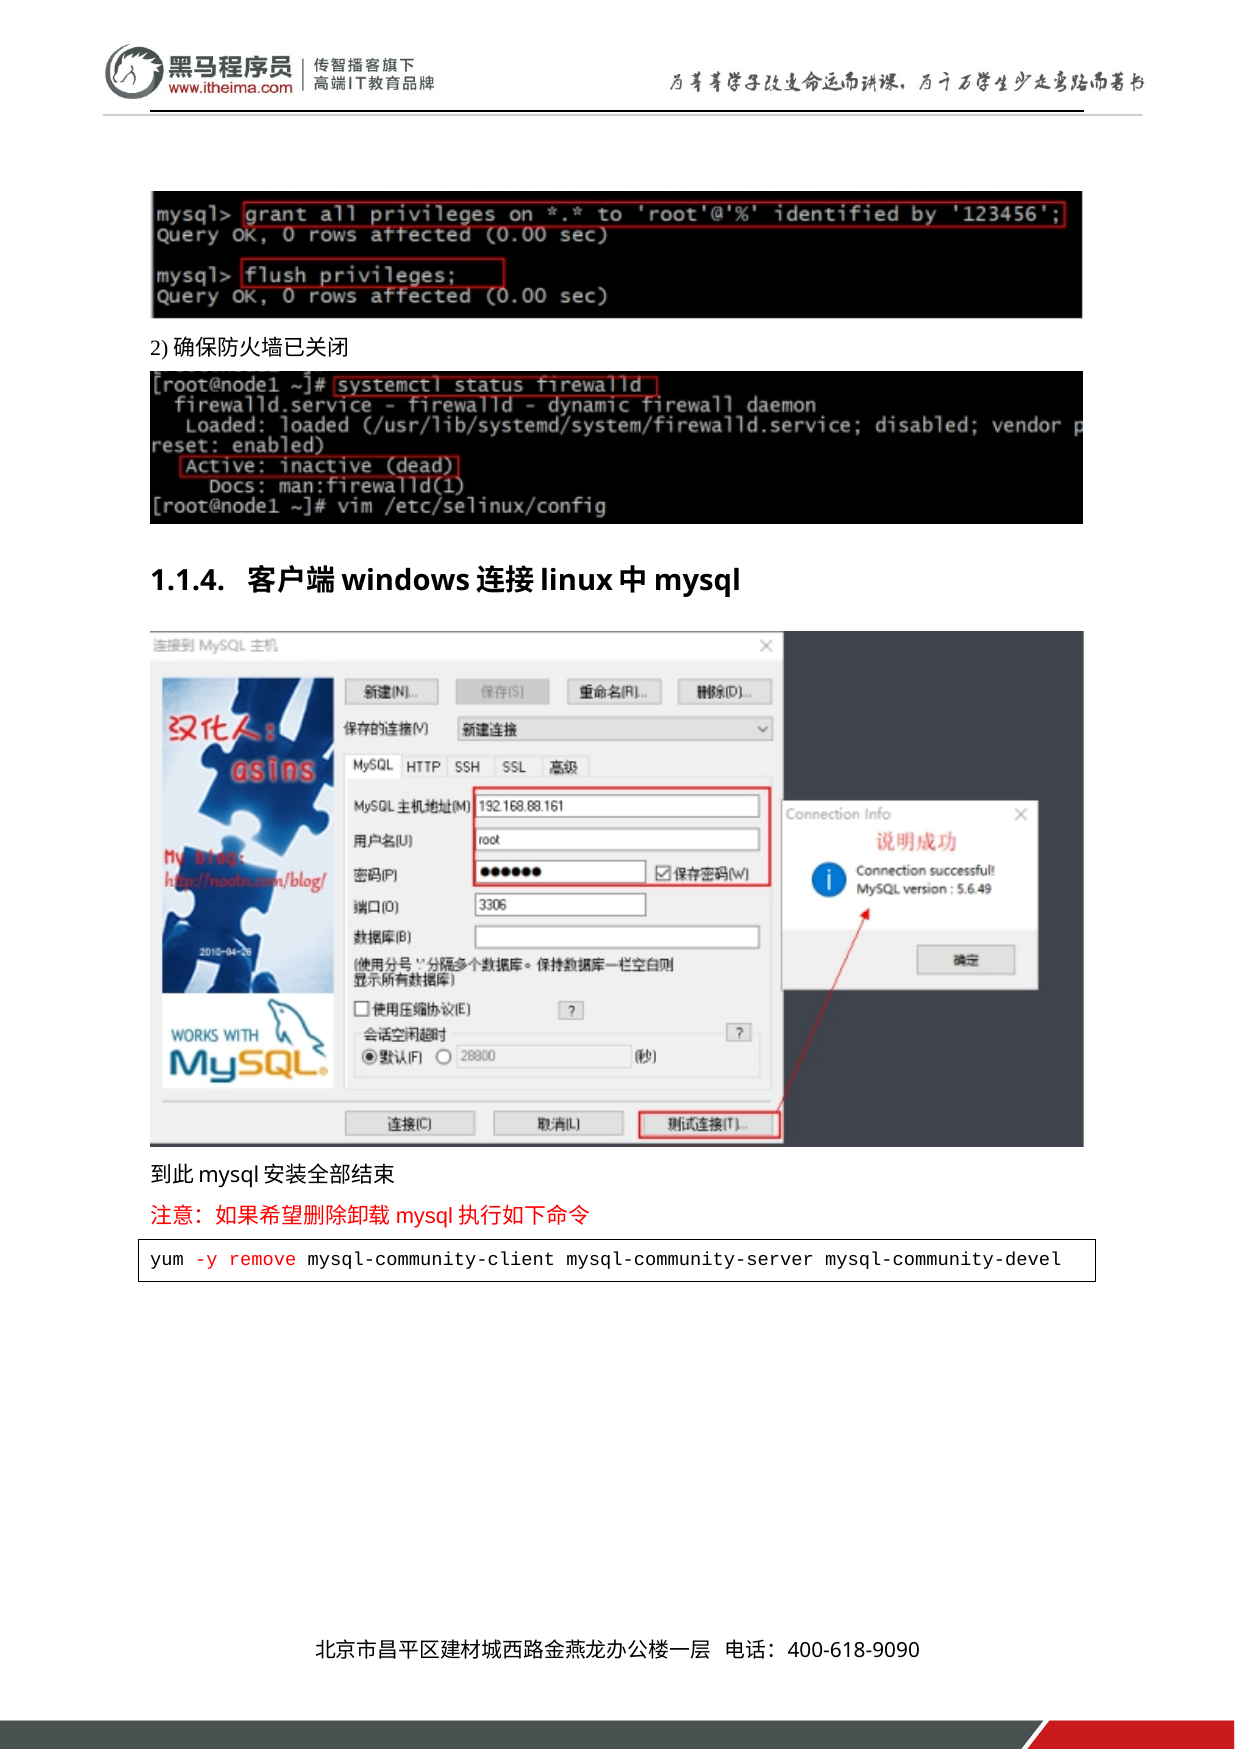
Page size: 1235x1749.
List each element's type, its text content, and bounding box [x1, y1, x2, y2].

picture [150, 371, 1083, 524]
picture [0, 0, 1235, 123]
picture [150, 631, 1084, 1147]
picture [0, 1661, 1235, 1749]
list 确保防火墙已关闭 [150, 329, 1084, 361]
picture [150, 191, 1084, 320]
text 到此mysql安装全部结束 [150, 1157, 1084, 1188]
subtitle 客户端windows连接linux中mysql [150, 556, 1084, 598]
text 注意：如果希望删除卸载 mysql 执行如下命令 [150, 1198, 1084, 1230]
table_header yum -y remove mysql-community-client mysql-community-server mysql-community-devel [139, 1240, 1095, 1281]
